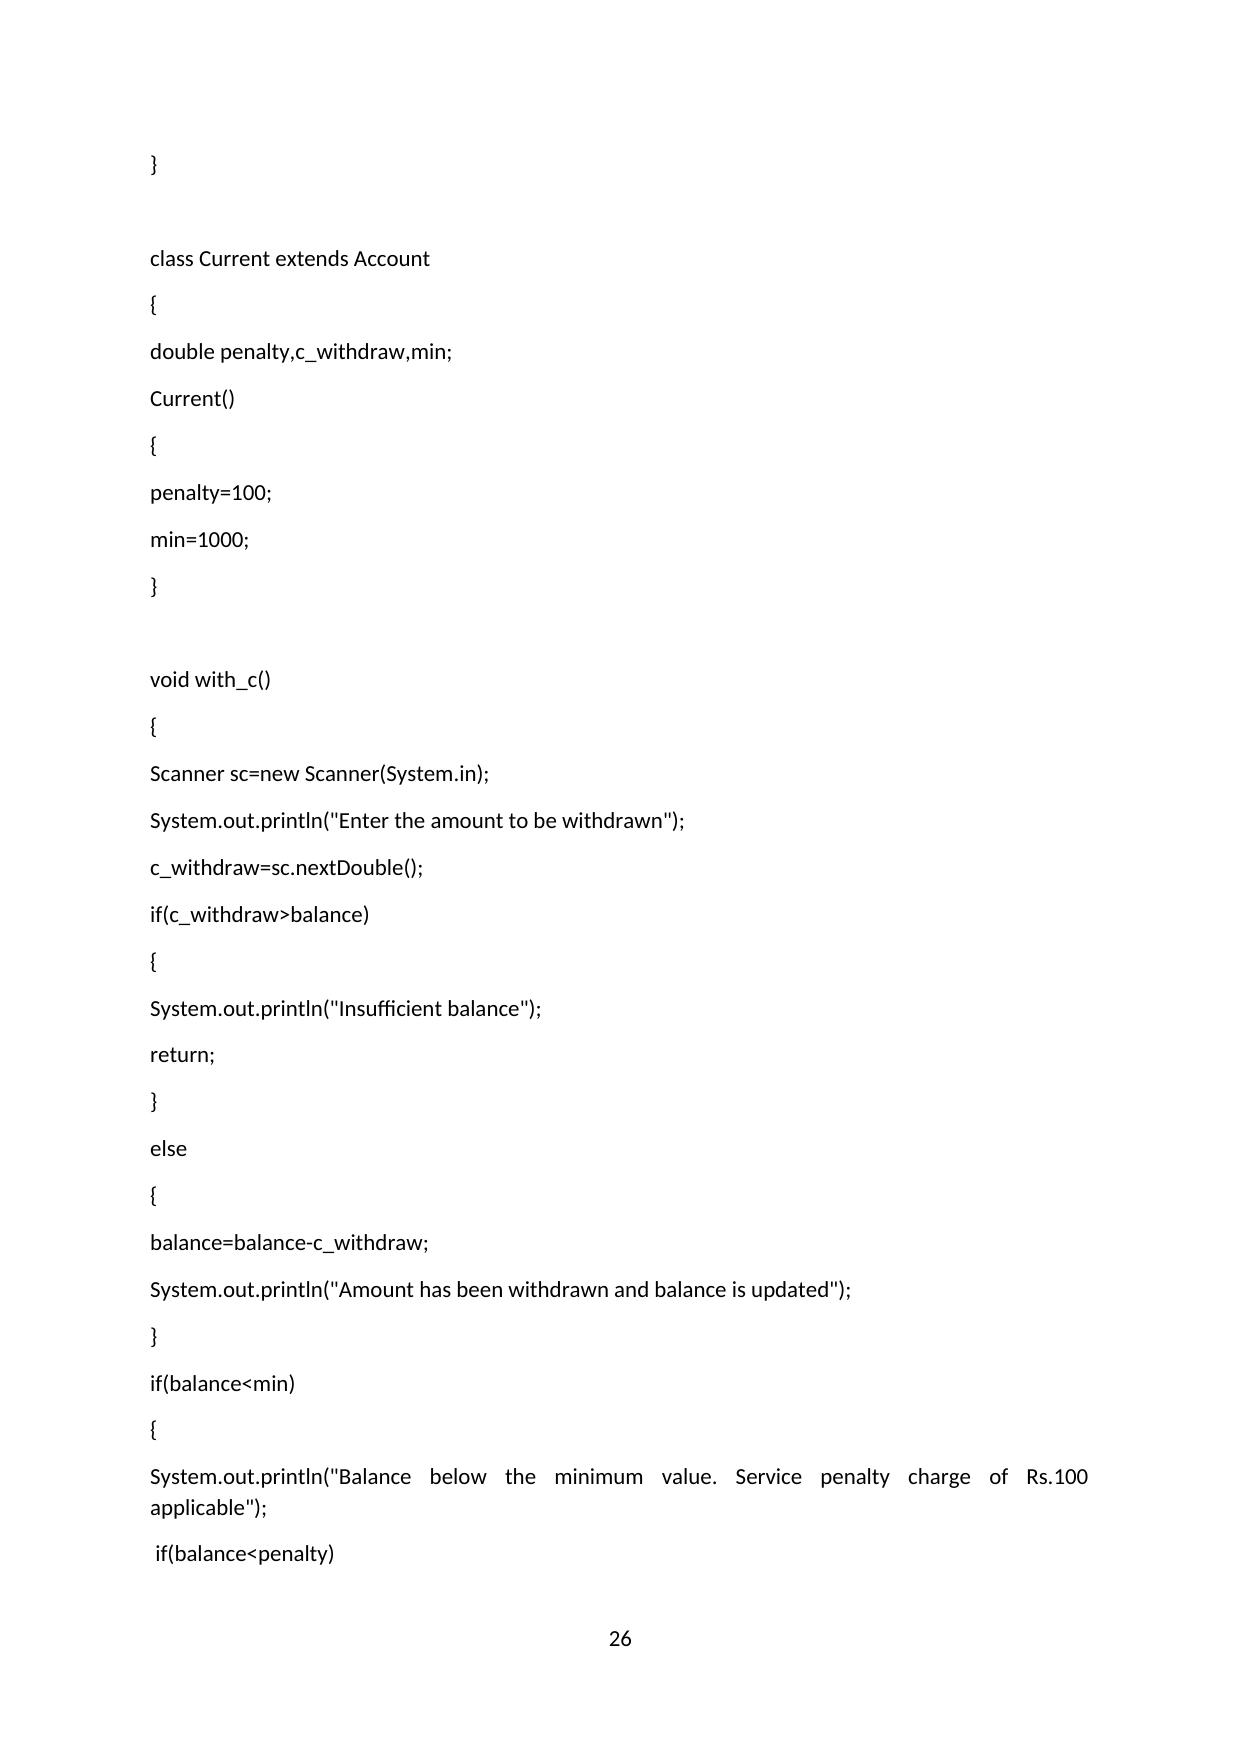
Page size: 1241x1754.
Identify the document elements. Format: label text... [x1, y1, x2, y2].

text Scanner sc=new Scanner(System.in); [150, 759, 1090, 787]
text { [150, 1181, 1090, 1209]
text c_withdraw=sc.nextDouble(); [150, 853, 1090, 881]
text { [150, 291, 1090, 319]
text System.out.println("Amount has been withdrawn and balance is updated"); [150, 1275, 1090, 1303]
text if(c_withdraw>balance) [150, 900, 1090, 928]
text Current() [150, 384, 1090, 412]
text else [150, 1134, 1090, 1162]
text } [150, 1087, 1090, 1116]
text System.out.println("Balance below the minimum value. Service penalty charge of Rs.100 applicable"); [150, 1462, 1090, 1521]
text min=1000; [150, 525, 1090, 553]
text if(balance<penalty) [150, 1539, 1090, 1568]
text { [150, 431, 1090, 459]
text return; [150, 1041, 1090, 1069]
text void with_c() [150, 666, 1090, 694]
text class Current extends Account [150, 244, 1090, 272]
text if(balance<min) [150, 1369, 1090, 1397]
text { [150, 712, 1090, 741]
text penalty=100; [150, 478, 1090, 506]
text } [150, 150, 1090, 178]
text } [150, 1322, 1090, 1350]
text { [150, 1416, 1090, 1444]
text balance=balance-c_withdraw; [150, 1228, 1090, 1256]
text { [150, 947, 1090, 975]
text System.out.println("Insufficient balance"); [150, 994, 1090, 1022]
text System.out.println("Enter the amount to be withdrawn"); [150, 806, 1090, 834]
text double penalty,c_withdraw,min; [150, 337, 1090, 366]
text } [150, 572, 1090, 600]
